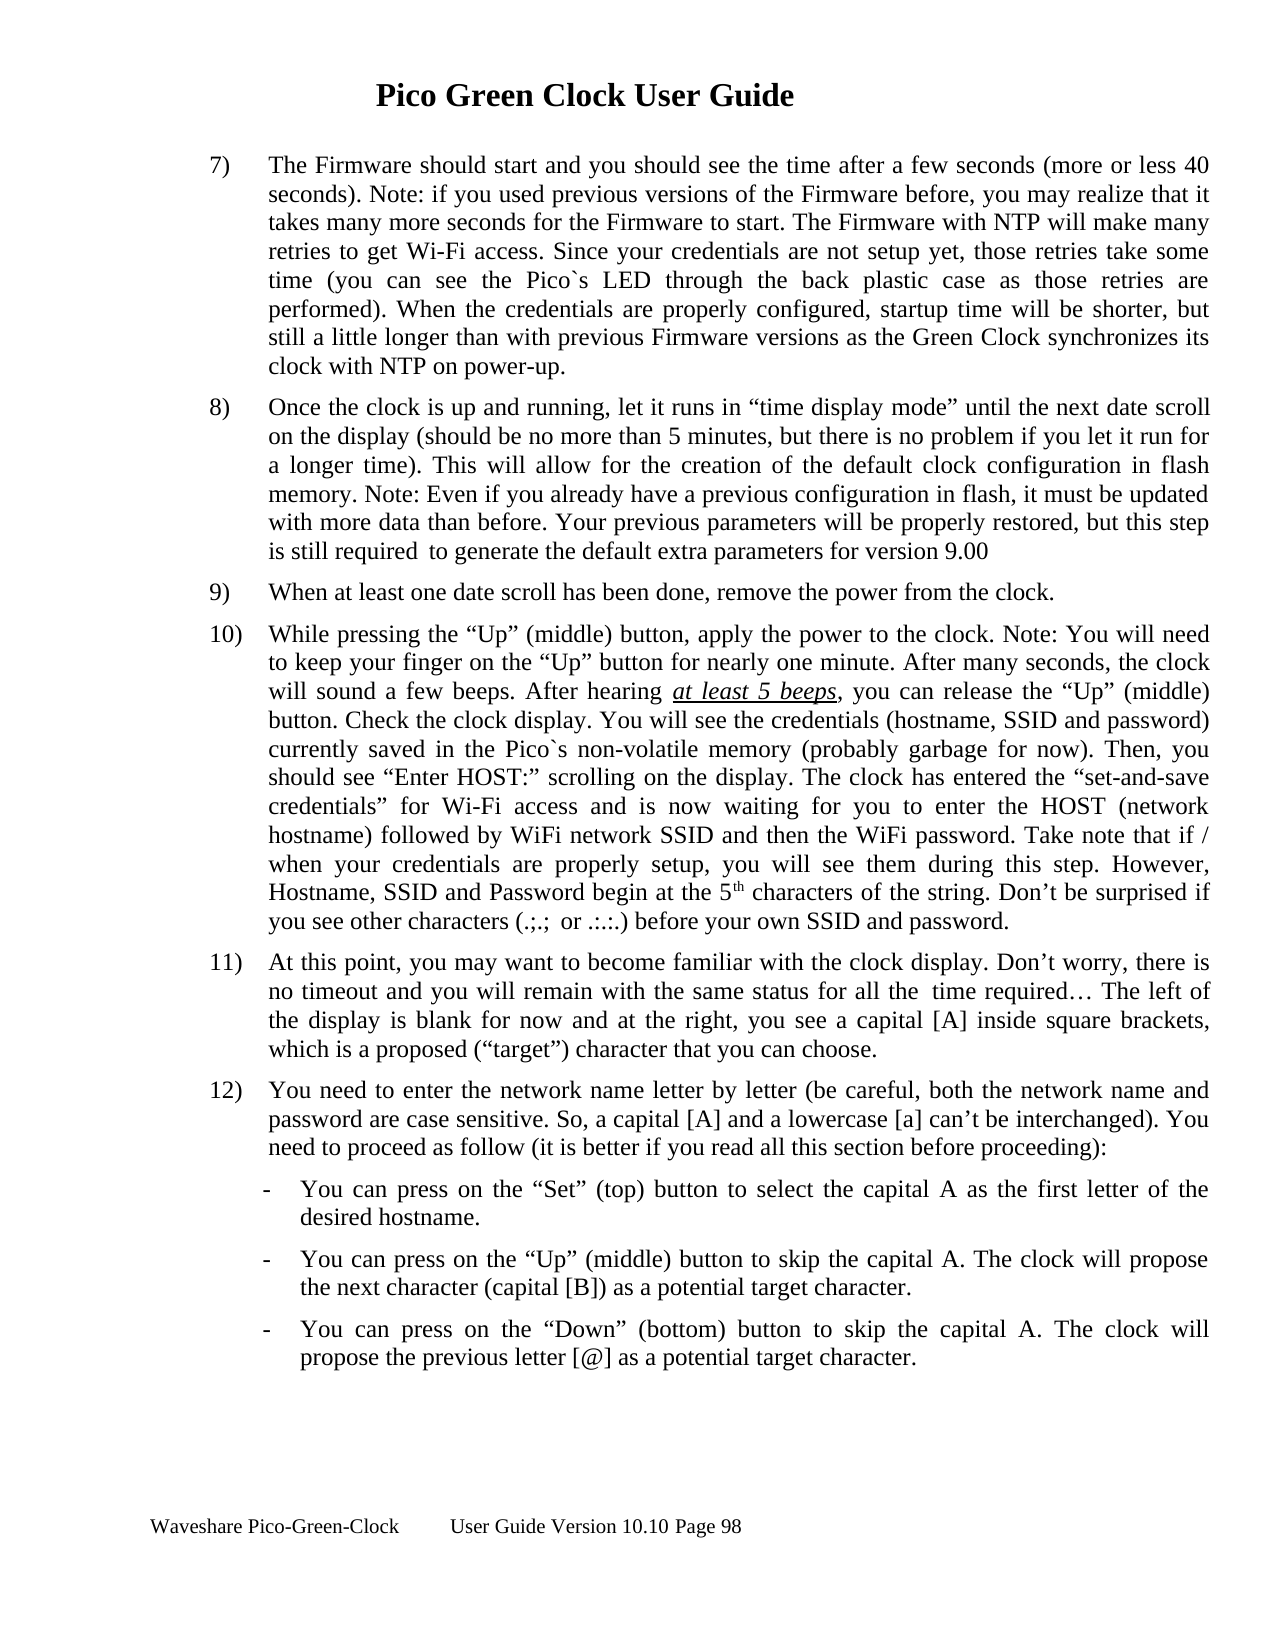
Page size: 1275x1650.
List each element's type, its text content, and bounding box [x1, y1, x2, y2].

list At this point, you may want to become familiar with the clock display. Don’t worry, there is no timeout and you will remain with the same status for all the time required… The left of the display is blank for now and at the right, you see a capital [A] inside square brackets, which is a proposed (“target”) character that you can choose. [209, 947, 1211, 1062]
list You can press on the “Set” (top) button to select the capital A as the first letter of the desired hostname. [262, 1174, 1211, 1231]
list You can press on the “Up” (middle) button to skip the capital A. The clock will propose the next character (capital [B]) as a potential target character. [262, 1244, 1211, 1301]
list Once the clock is up and running, let it runs in “time display mode” until the next date scroll on the display (should be no more than 5 minutes, but there is no problem if you let it run for a longer time). This will allow for the creation of the default clock configuration in flash memory. Note: Even if you already have a previous configuration in flash, it must be updated with more data than before. Your previous parameters will be properly restored, but this step is still required to generate the default extra parameters for version 9.00 [209, 392, 1211, 565]
list When at least one date scroll has been done, remove the power from the clock. [209, 577, 1211, 606]
list The Firmware should start and you should see the time after a few seconds (more or less 40 seconds). Note: if you used previous versions of the Firmware before, you may realize that it takes many more seconds for the Firmware to start. The Firmware with NTP will make many retries to get Wi-Fi access. Since your credentials are not setup yet, those retries take some time (you can see the Pico`s LED through the back plastic case as those retries are performed). When the credentials are properly configured, startup time will be shorter, but still a little longer than with previous Firmware versions as the Green Clock synchronizes its clock with NTP on power-up. [209, 150, 1211, 380]
list While pressing the “Up” (middle) button, apply the power to the clock. Note: You will need to keep your finger on the “Up” button for nearly one minute. After many seconds, the clock will sound a few beeps. After hearing at least 5 beeps, you can release the “Up” (middle) button. Check the clock display. You will see the credentials (hostname, SSID and password) currently saved in the Pico`s non-volatile memory (probably garbage for now). Then, you should see “Enter HOST:” scrolling on the display. The clock has entered the “set-and-save credentials” for Wi-Fi access and is now waiting for you to enter the HOST (network hostname) followed by WiFi network SSID and then the WiFi password. Take note that if / when your credentials are properly setup, you will see them during this step. However, Hostname, SSID and Password begin at the 5th characters of the string. Don’t be surprised if you see other characters (.;.; or .:.:.) before your own SSID and password. [209, 619, 1211, 935]
list You need to enter the network name letter by letter (be careful, both the network name and password are case sensitive. So, a capital [A] and a lowercase [a] can’t be interchanged). You need to proceed as follow (it is better if you read all this section before proceeding): [209, 1075, 1211, 1161]
list You can press on the “Down” (bottom) button to skip the capital A. The clock will propose the previous letter [@] as a potential target character. [262, 1314, 1211, 1371]
